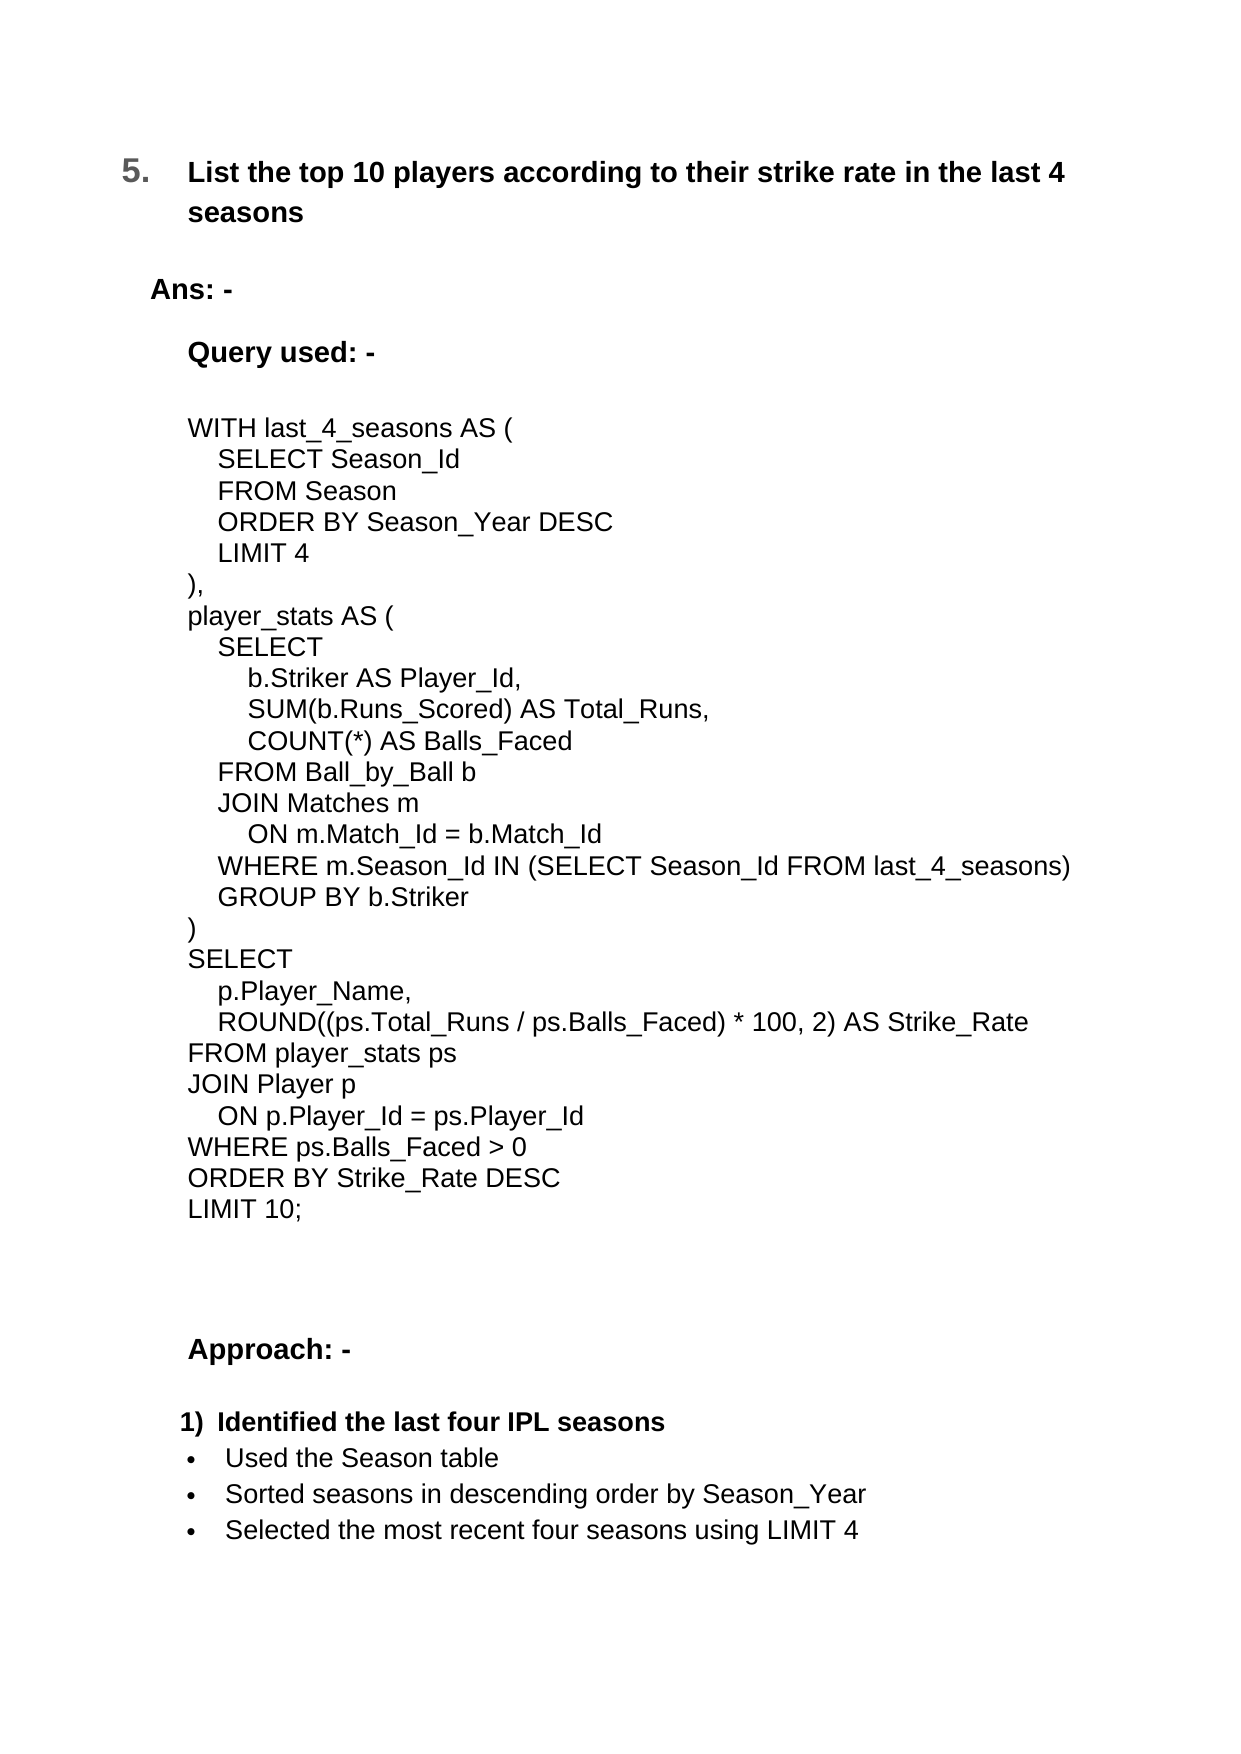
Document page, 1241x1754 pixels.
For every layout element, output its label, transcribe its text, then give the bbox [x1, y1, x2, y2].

list WITH last_4_seasons AS ( [187, 412, 1090, 443]
list b.Striker AS Player_Id, [187, 662, 1090, 693]
list SELECT [187, 631, 1090, 662]
list Approach: - [187, 1332, 1090, 1365]
list WHERE m.Season_Id IN (SELECT Season_Id FROM last_4_seasons) [187, 849, 1090, 881]
list WHERE ps.Balls_Faced > 0 [187, 1131, 1090, 1162]
list LIMIT 4 [187, 537, 1090, 568]
list Used the Season table [187, 1442, 1090, 1473]
list SUM(b.Runs_Scored) AS Total_Runs, [187, 693, 1090, 724]
list LIMIT 10; [187, 1193, 1090, 1224]
list FROM Ball_by_Ball b [187, 756, 1090, 787]
list GROUP BY b.Striker [187, 881, 1090, 912]
list Sorted seasons in descending order by Season_Year [187, 1478, 1090, 1509]
list ) [187, 912, 1090, 943]
list JOIN Player p [187, 1068, 1090, 1099]
list JOIN Matches m [187, 787, 1090, 818]
list ROUND((ps.Total_Runs / ps.Balls_Faced) * 100, 2) AS Strike_Rate [187, 1006, 1090, 1037]
list Selected the most recent four seasons using LIMIT 4 [187, 1514, 1090, 1545]
list SELECT Season_Id [187, 443, 1090, 474]
list ), [187, 568, 1090, 599]
list ORDER BY Strike_Rate DESC [187, 1162, 1090, 1193]
list List the top 10 players according to their strike rate in the last 4 seasons [150, 150, 1090, 228]
list COUNT(*) AS Balls_Faced [187, 724, 1090, 756]
list p.Player_Name, [187, 974, 1090, 1006]
list ORDER BY Season_Year DESC [187, 506, 1090, 537]
list SELECT [187, 943, 1090, 974]
list ON p.Player_Id = ps.Player_Id [187, 1099, 1090, 1131]
list ON m.Match_Id = b.Match_Id [187, 818, 1090, 849]
list FROM Season [187, 474, 1090, 506]
list player_stats AS ( [187, 599, 1090, 631]
text Ans: - [150, 272, 1090, 305]
list Identified the last four IPL seasons [179, 1406, 1090, 1438]
list Query used: - [187, 335, 1090, 368]
list FROM player_stats ps [187, 1037, 1090, 1068]
